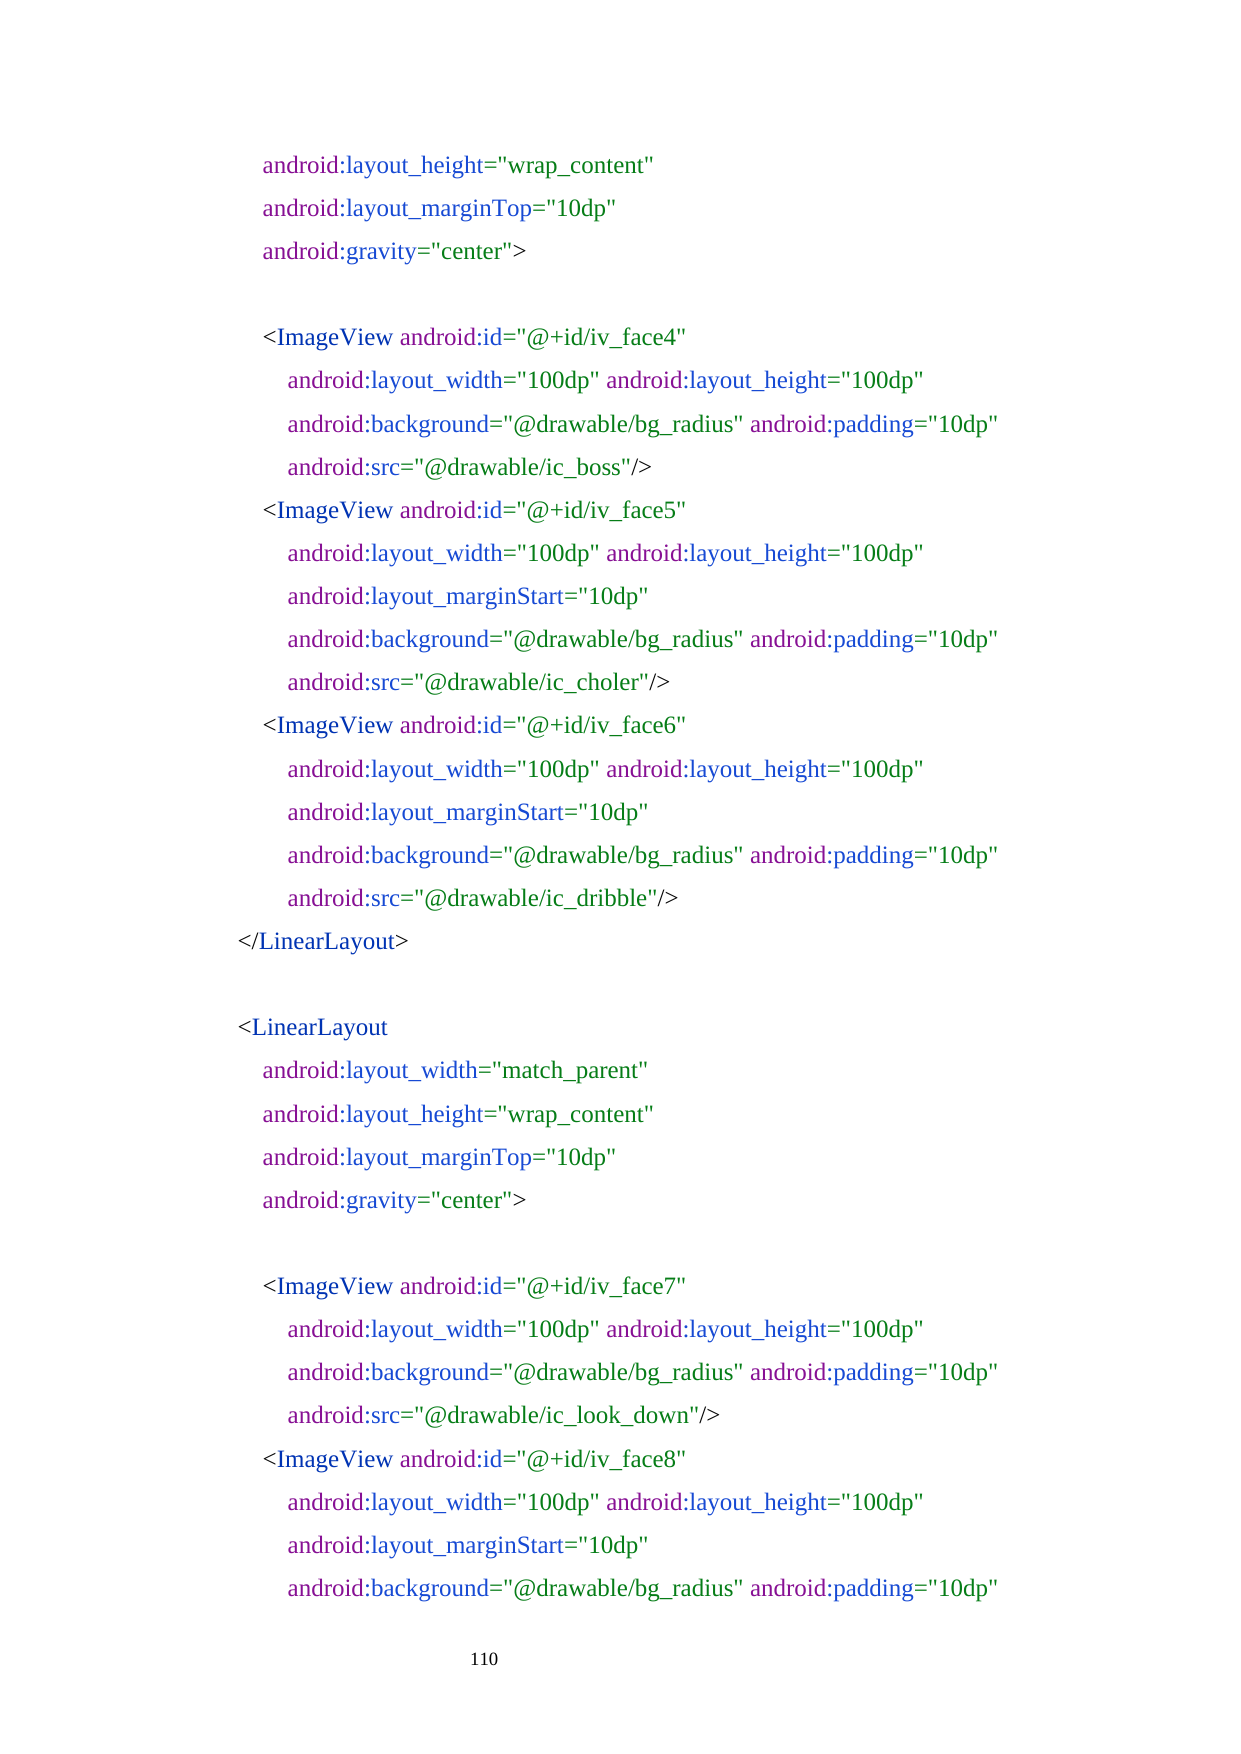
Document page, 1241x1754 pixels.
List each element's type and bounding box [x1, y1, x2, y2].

text [187, 150, 1053, 1602]
